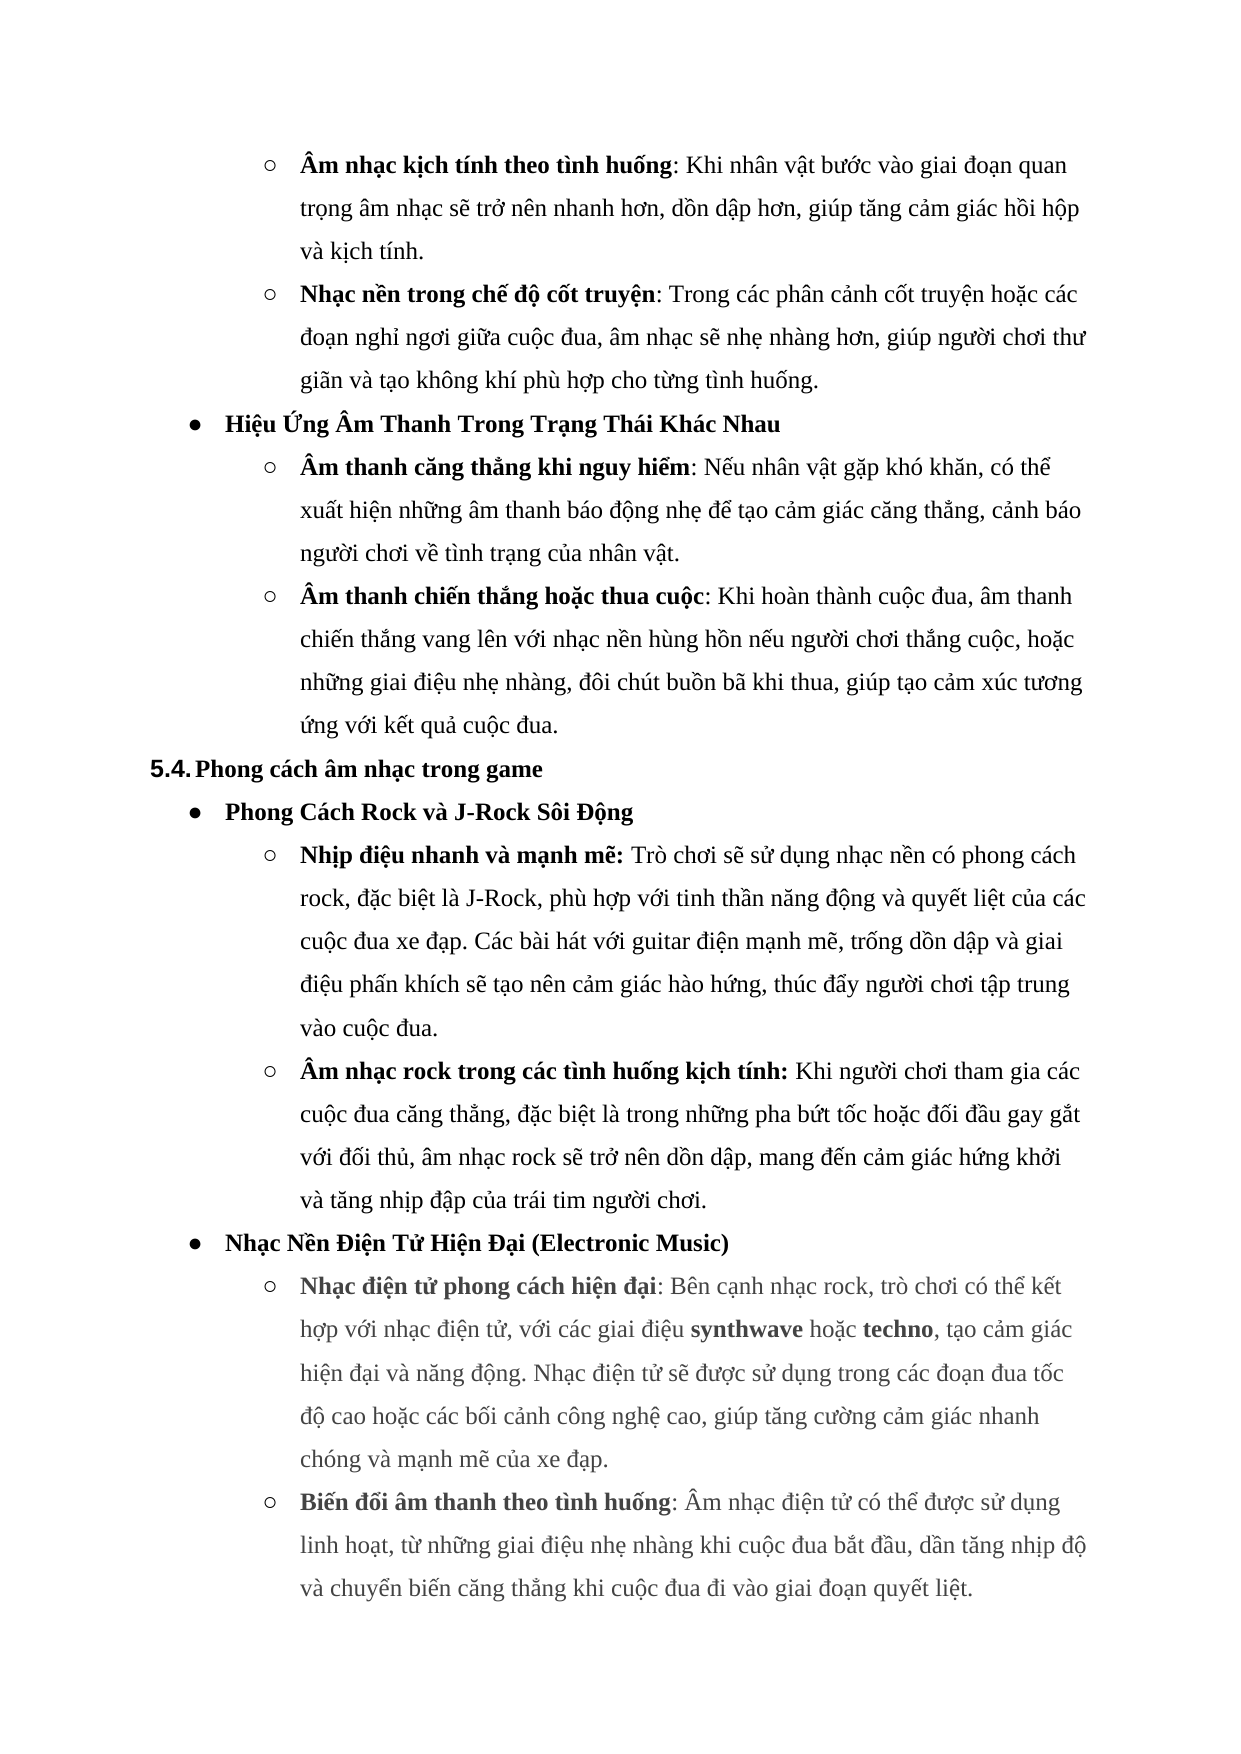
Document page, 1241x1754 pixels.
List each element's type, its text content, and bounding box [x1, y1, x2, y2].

subtitle Hiệu Ứng Âm Thanh Trong Trạng Thái Khác Nhau [187, 409, 1090, 437]
subtitle Âm thanh căng thẳng khi nguy hiểm: Nếu nhân vật gặp khó khăn, có thể xuất hiện những âm thanh báo động nhẹ để tạo cảm giác căng thẳng, cảnh báo người chơi về tình trạng của nhân vật. [262, 452, 1090, 567]
subtitle Nhịp điệu nhanh và mạnh mẽ: Trò chơi sẽ sử dụng nhạc nền có phong cách rock, đặc biệt là J-Rock, phù hợp với tinh thần năng động và quyết liệt của các cuộc đua xe đạp. Các bài hát với guitar điện mạnh mẽ, trống dồn dập và giai điệu phấn khích sẽ tạo nên cảm giác hào hứng, thúc đẩy người chơi tập trung vào cuộc đua. [262, 840, 1090, 1041]
subtitle Biến đổi âm thanh theo tình huống: Âm nhạc điện tử có thể được sử dụng linh hoạt, từ những giai điệu nhẹ nhàng khi cuộc đua bắt đầu, dần tăng nhịp độ và chuyển biến căng thẳng khi cuộc đua đi vào giai đoạn quyết liệt. [262, 1487, 1090, 1602]
subtitle Nhạc Nền Điện Tử Hiện Đại (Electronic Music) [187, 1228, 1090, 1257]
subtitle Âm thanh chiến thắng hoặc thua cuộc: Khi hoàn thành cuộc đua, âm thanh chiến thắng vang lên với nhạc nền hùng hồn nếu người chơi thắng cuộc, hoặc những giai điệu nhẹ nhàng, đôi chút buồn bã khi thua, giúp tạo cảm xúc tương ứng với kết quả cuộc đua. [262, 581, 1090, 739]
subtitle Nhạc nền trong chế độ cốt truyện: Trong các phân cảnh cốt truyện hoặc các đoạn nghỉ ngơi giữa cuộc đua, âm nhạc sẽ nhẹ nhàng hơn, giúp người chơi thư giãn và tạo không khí phù hợp cho từng tình huống. [262, 279, 1090, 394]
subtitle Âm nhạc kịch tính theo tình huống: Khi nhân vật bước vào giai đoạn quan trọng âm nhạc sẽ trở nên nhanh hơn, dồn dập hơn, giúp tăng cảm giác hồi hộp và kịch tính. [262, 150, 1090, 265]
subtitle Nhạc điện tử phong cách hiện đại: Bên cạnh nhạc rock, trò chơi có thể kết hợp với nhạc điện tử, với các giai điệu synthwave hoặc techno, tạo cảm giác hiện đại và năng động. Nhạc điện tử sẽ được sử dụng trong các đoạn đua tốc độ cao hoặc các bối cảnh công nghệ cao, giúp tăng cường cảm giác nhanh chóng và mạnh mẽ của xe đạp. [262, 1271, 1090, 1473]
subtitle Âm nhạc rock trong các tình huống kịch tính: Khi người chơi tham gia các cuộc đua căng thẳng, đặc biệt là trong những pha bứt tốc hoặc đối đầu gay gắt với đối thủ, âm nhạc rock sẽ trở nên dồn dập, mang đến cảm giác hứng khởi và tăng nhịp đập của trái tim người chơi. [262, 1056, 1090, 1214]
list Phong cách âm nhạc trong game [150, 754, 1090, 783]
subtitle Phong Cách Rock và J-Rock Sôi Động [187, 797, 1090, 826]
